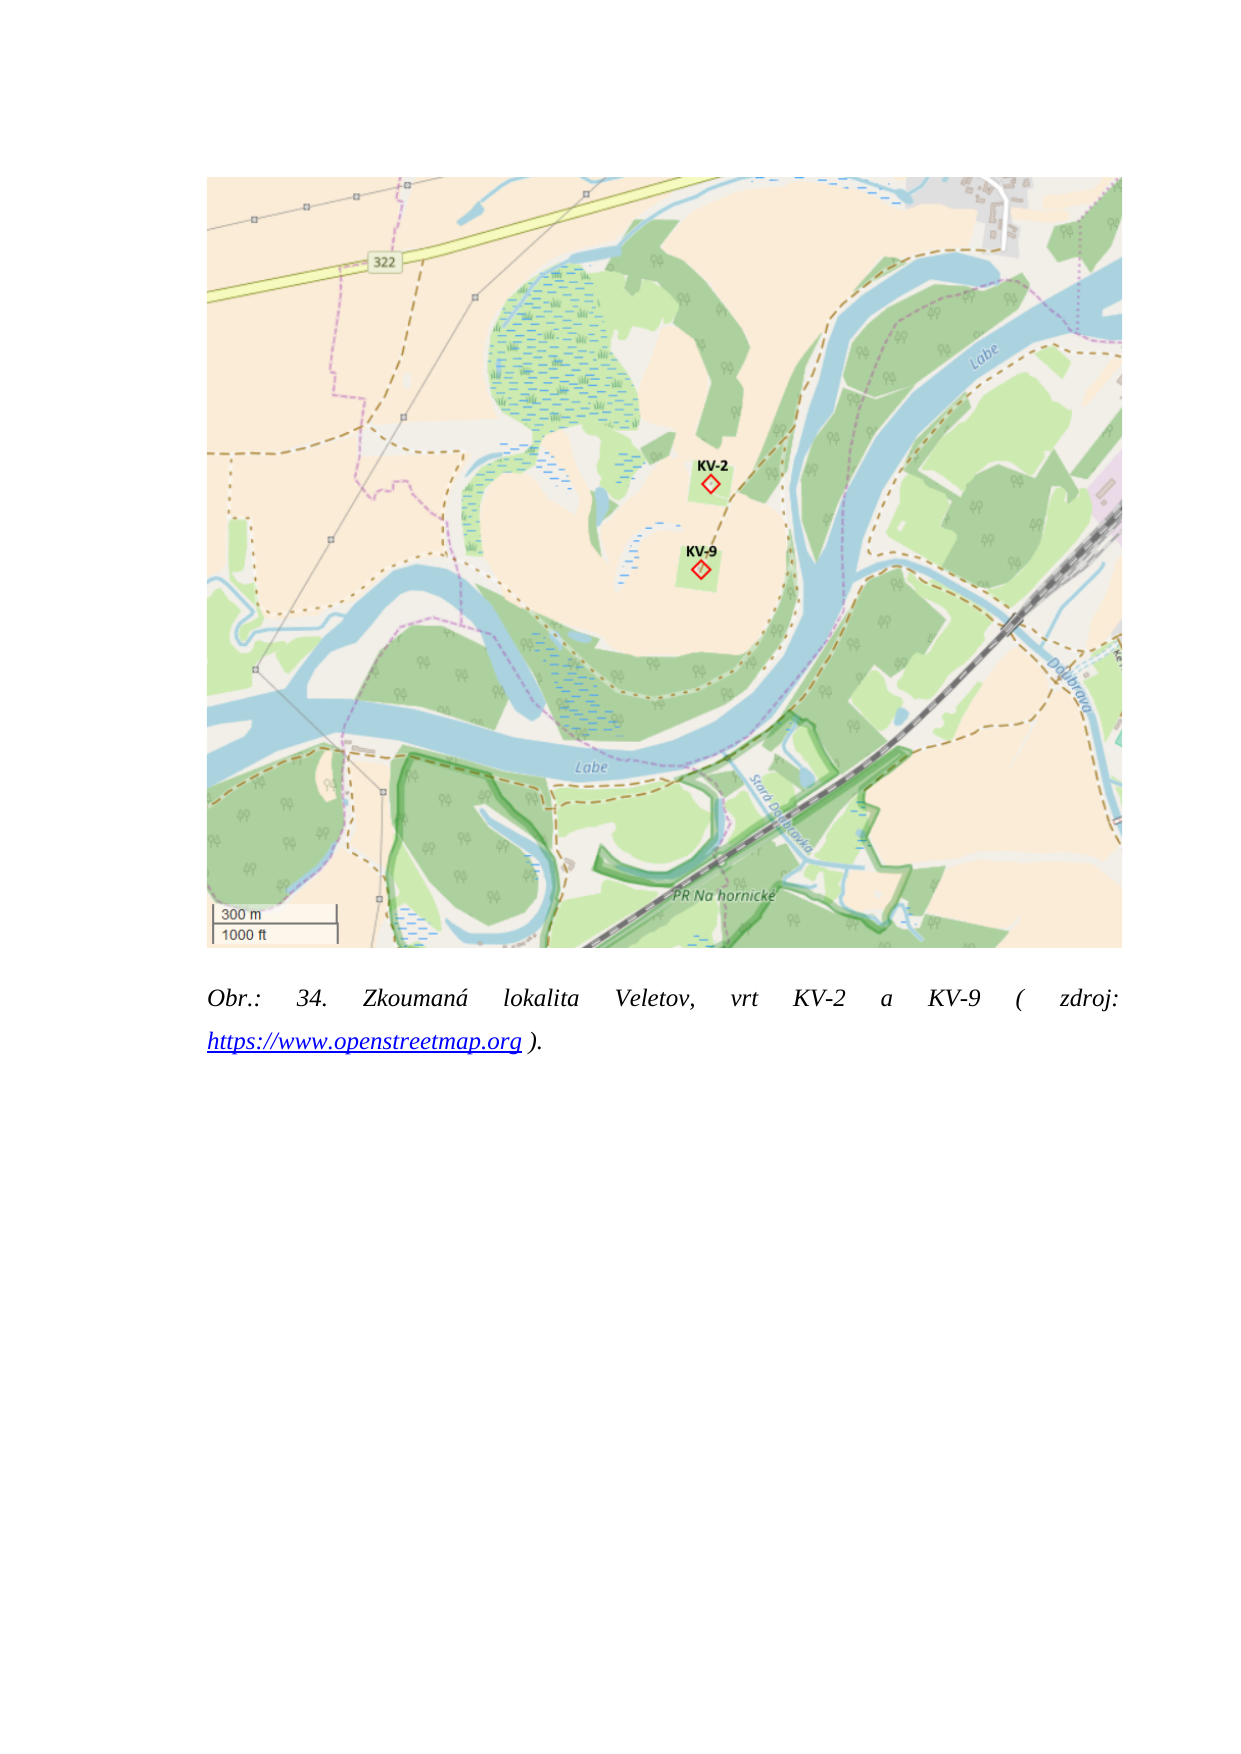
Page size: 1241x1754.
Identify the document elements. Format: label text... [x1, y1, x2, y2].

text Obr.: 34. Zkoumaná lokalita Veletov, vrt KV-2 a KV-9 ( zdroj: https://www.openstreetmap.org ). [207, 983, 1122, 1055]
picture [206, 177, 1123, 948]
